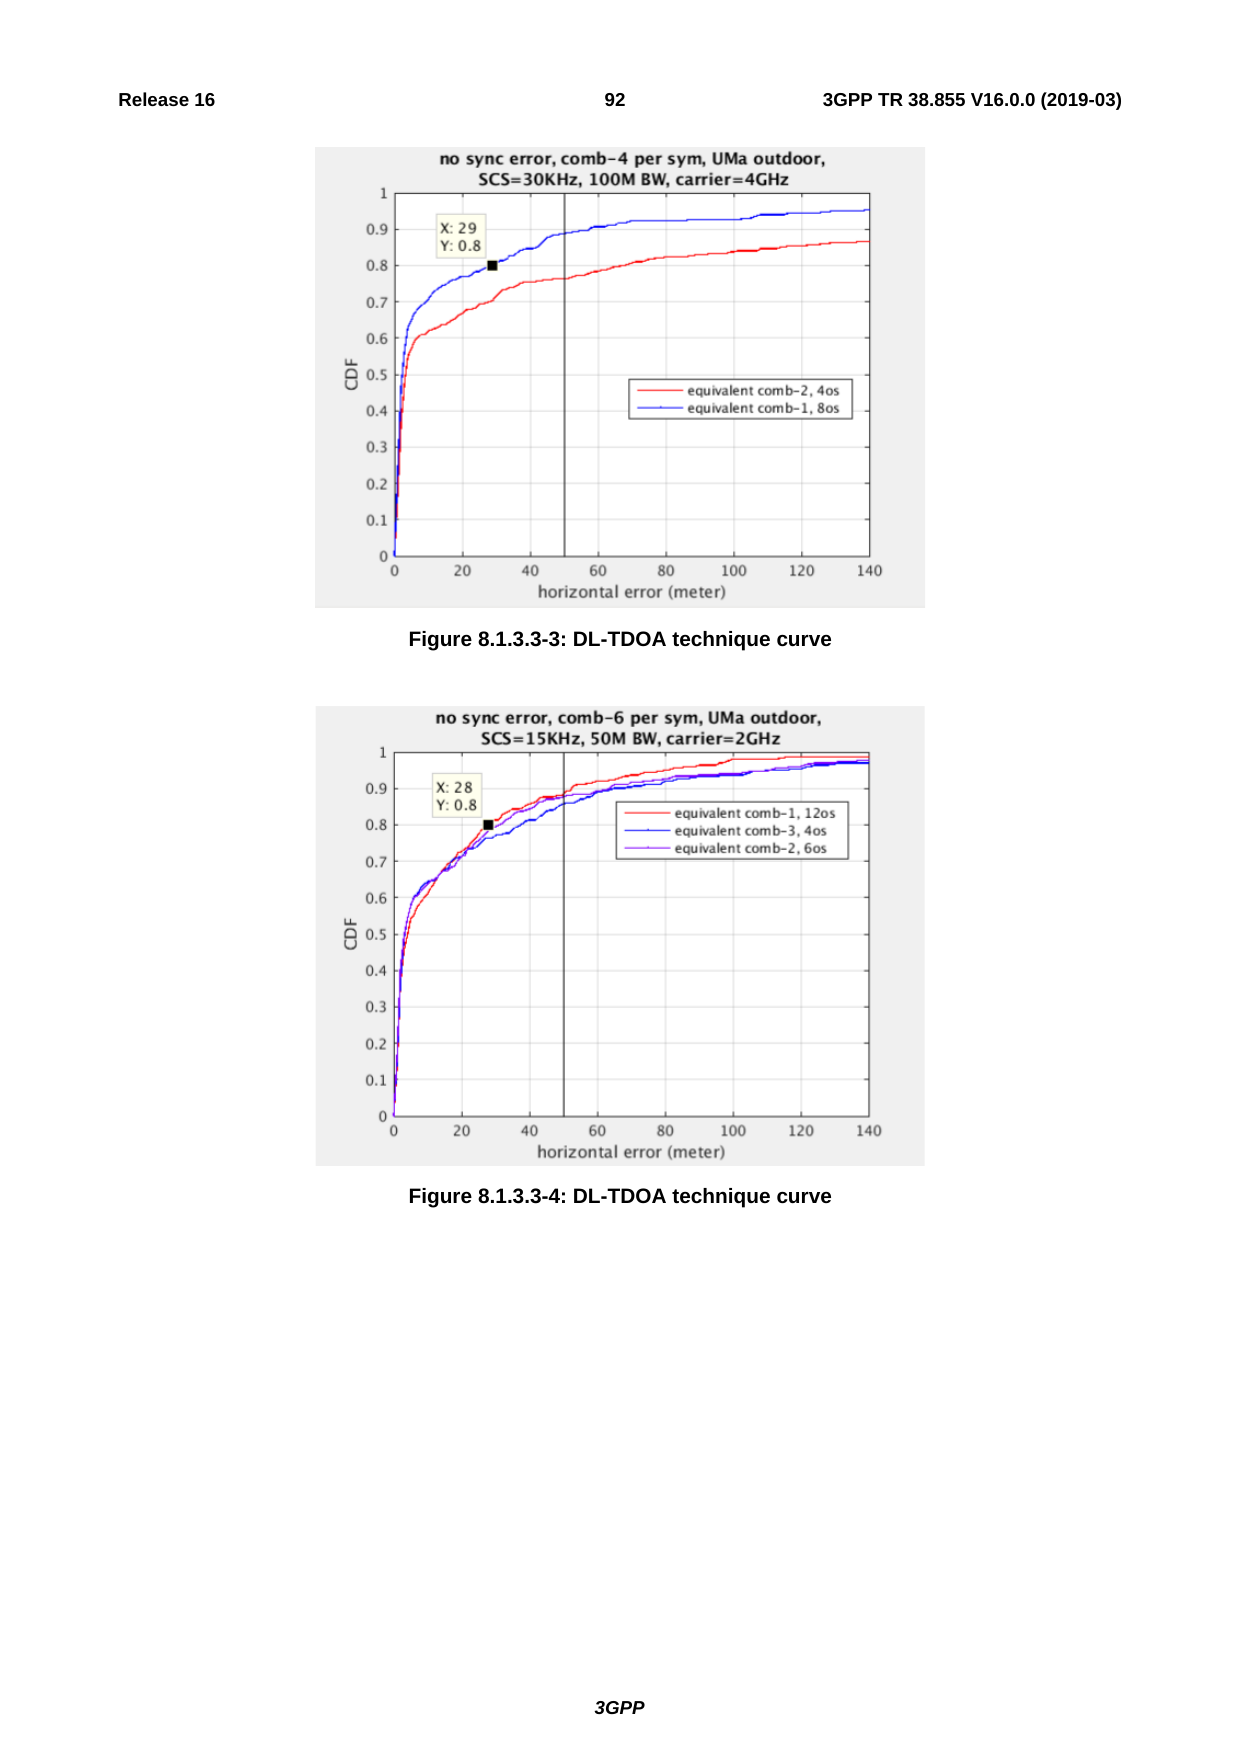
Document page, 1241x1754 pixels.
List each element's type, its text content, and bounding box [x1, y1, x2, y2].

picture [315, 147, 926, 608]
picture [315, 706, 925, 1166]
text Figure 8.1.3.3-3: DL-TDOA technique curve [118, 627, 1122, 651]
text Figure 8.1.3.3-4: DL-TDOA technique curve [118, 1184, 1122, 1208]
